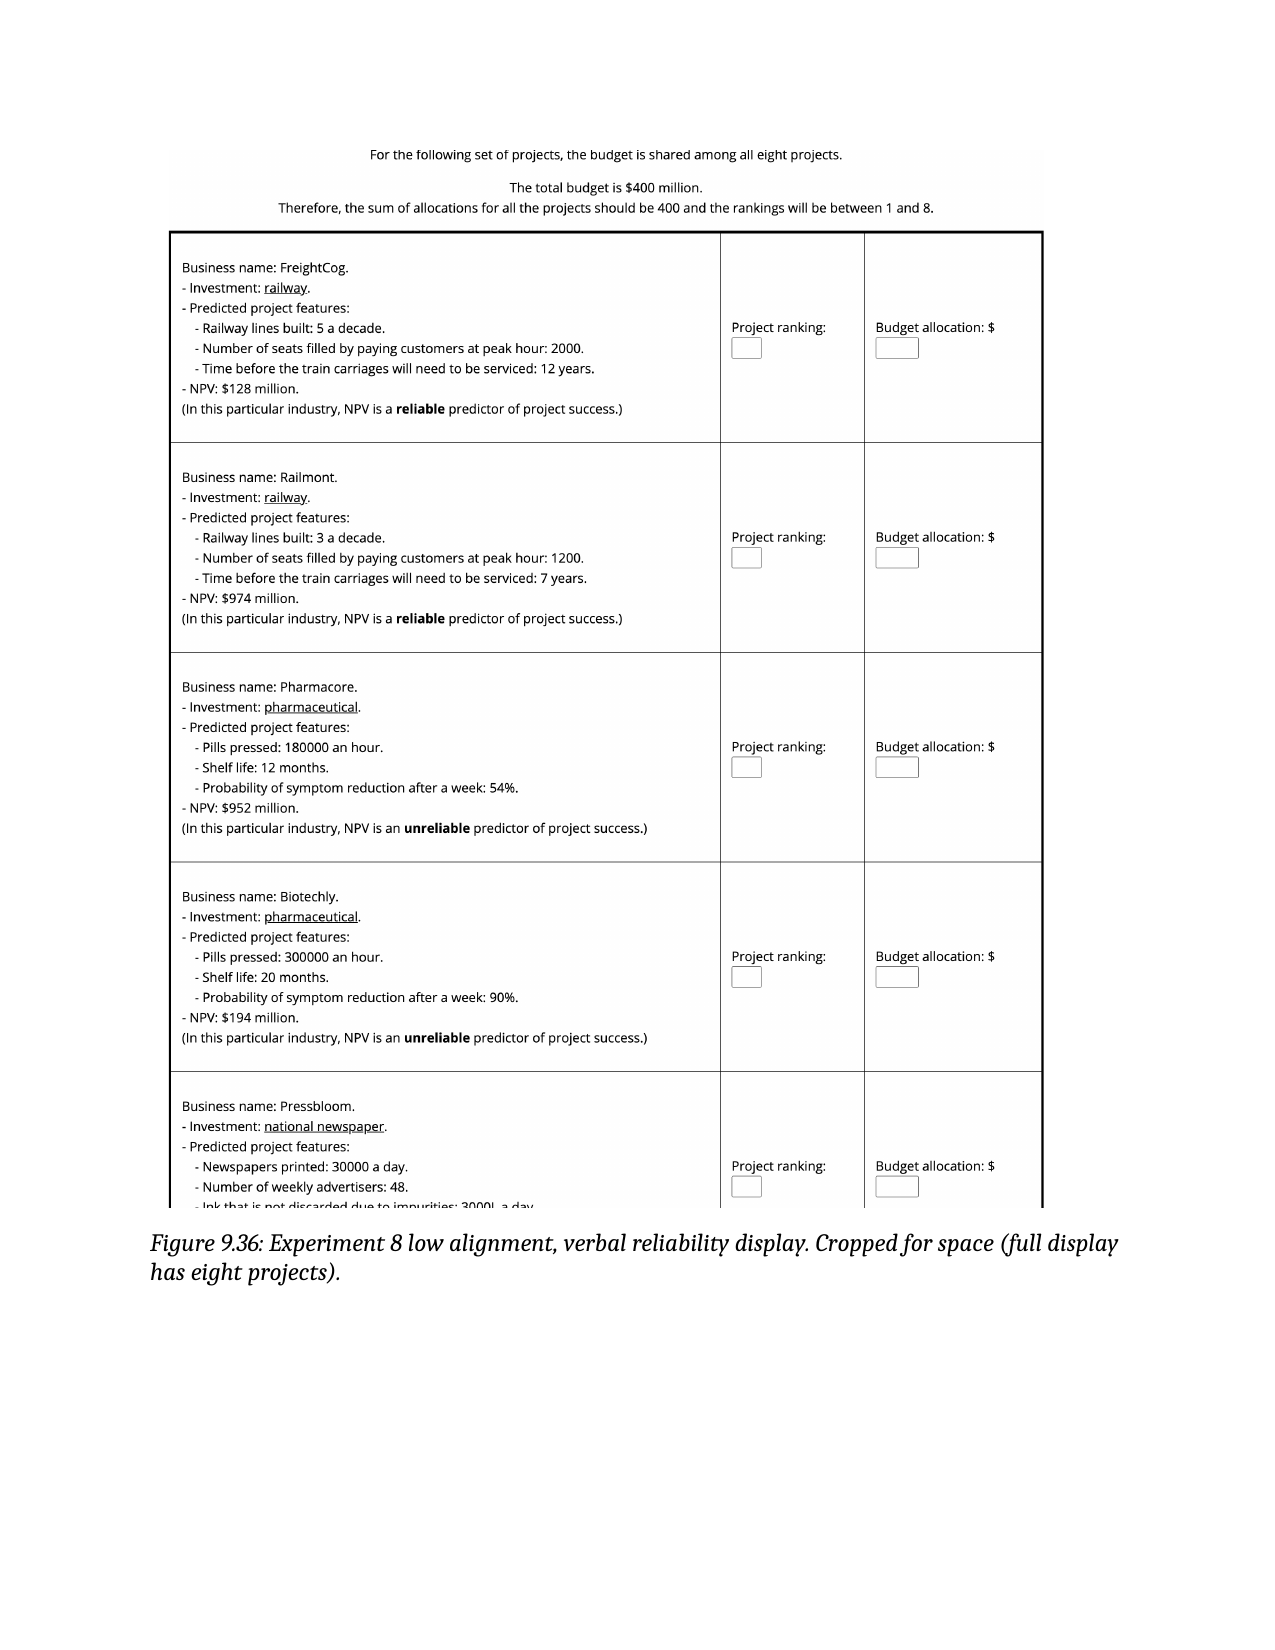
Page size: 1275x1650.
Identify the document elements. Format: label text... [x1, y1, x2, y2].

picture [168, 150, 1044, 1208]
text Figure 9.36: Experiment 8 low alignment, verbal reliability display. Cropped for space (full display has eight projects). [150, 1229, 1125, 1286]
